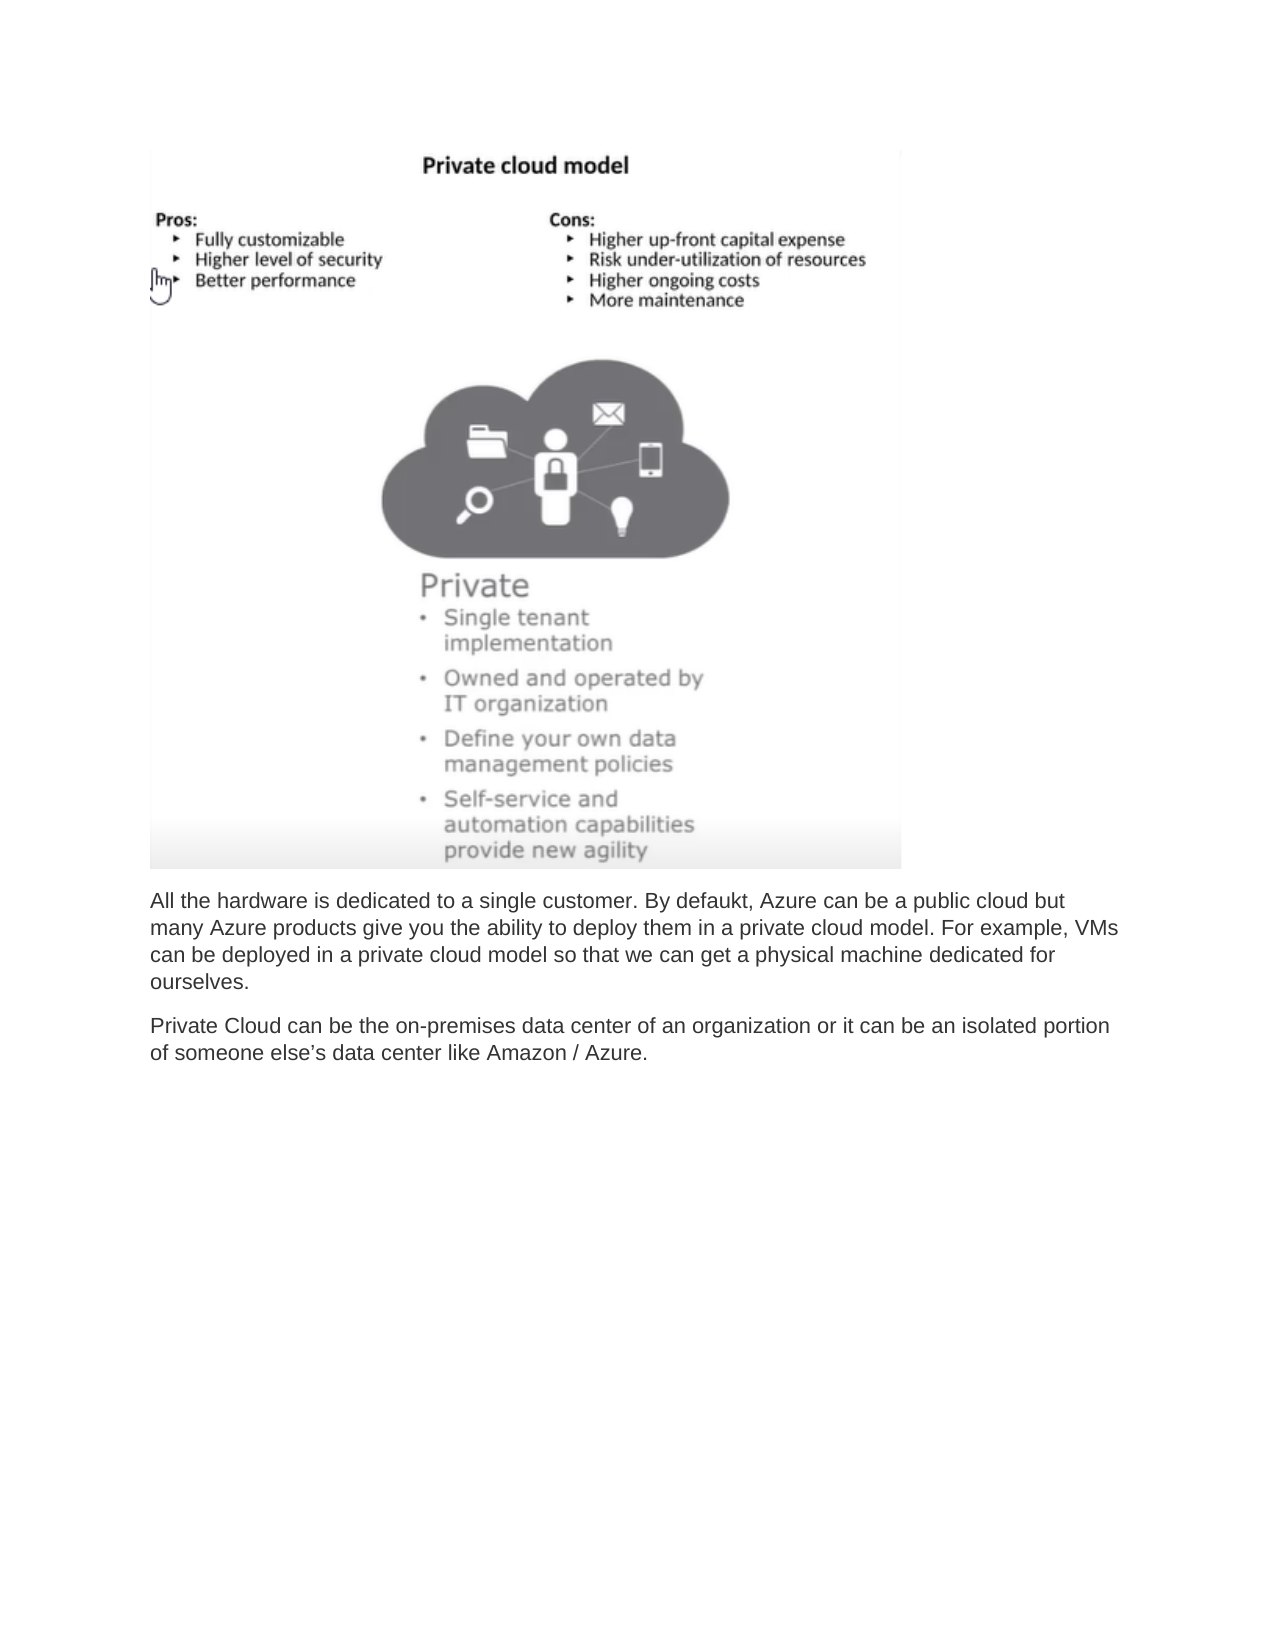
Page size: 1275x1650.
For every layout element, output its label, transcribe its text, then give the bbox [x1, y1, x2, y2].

text All the hardware is dedicated to a single customer. By defaukt, Azure can be a public cloud but many Azure products give you the ability to deploy them in a private cloud model. For example, VMs can be deployed in a private cloud model so that we can get a physical machine dedicated for ourselves. [150, 887, 1125, 994]
text Private Cloud can be the on-premises data center of an organization or it can be an isolated portion of someone else’s data center like Amazon / Azure. [150, 1013, 1125, 1065]
picture [150, 150, 902, 869]
